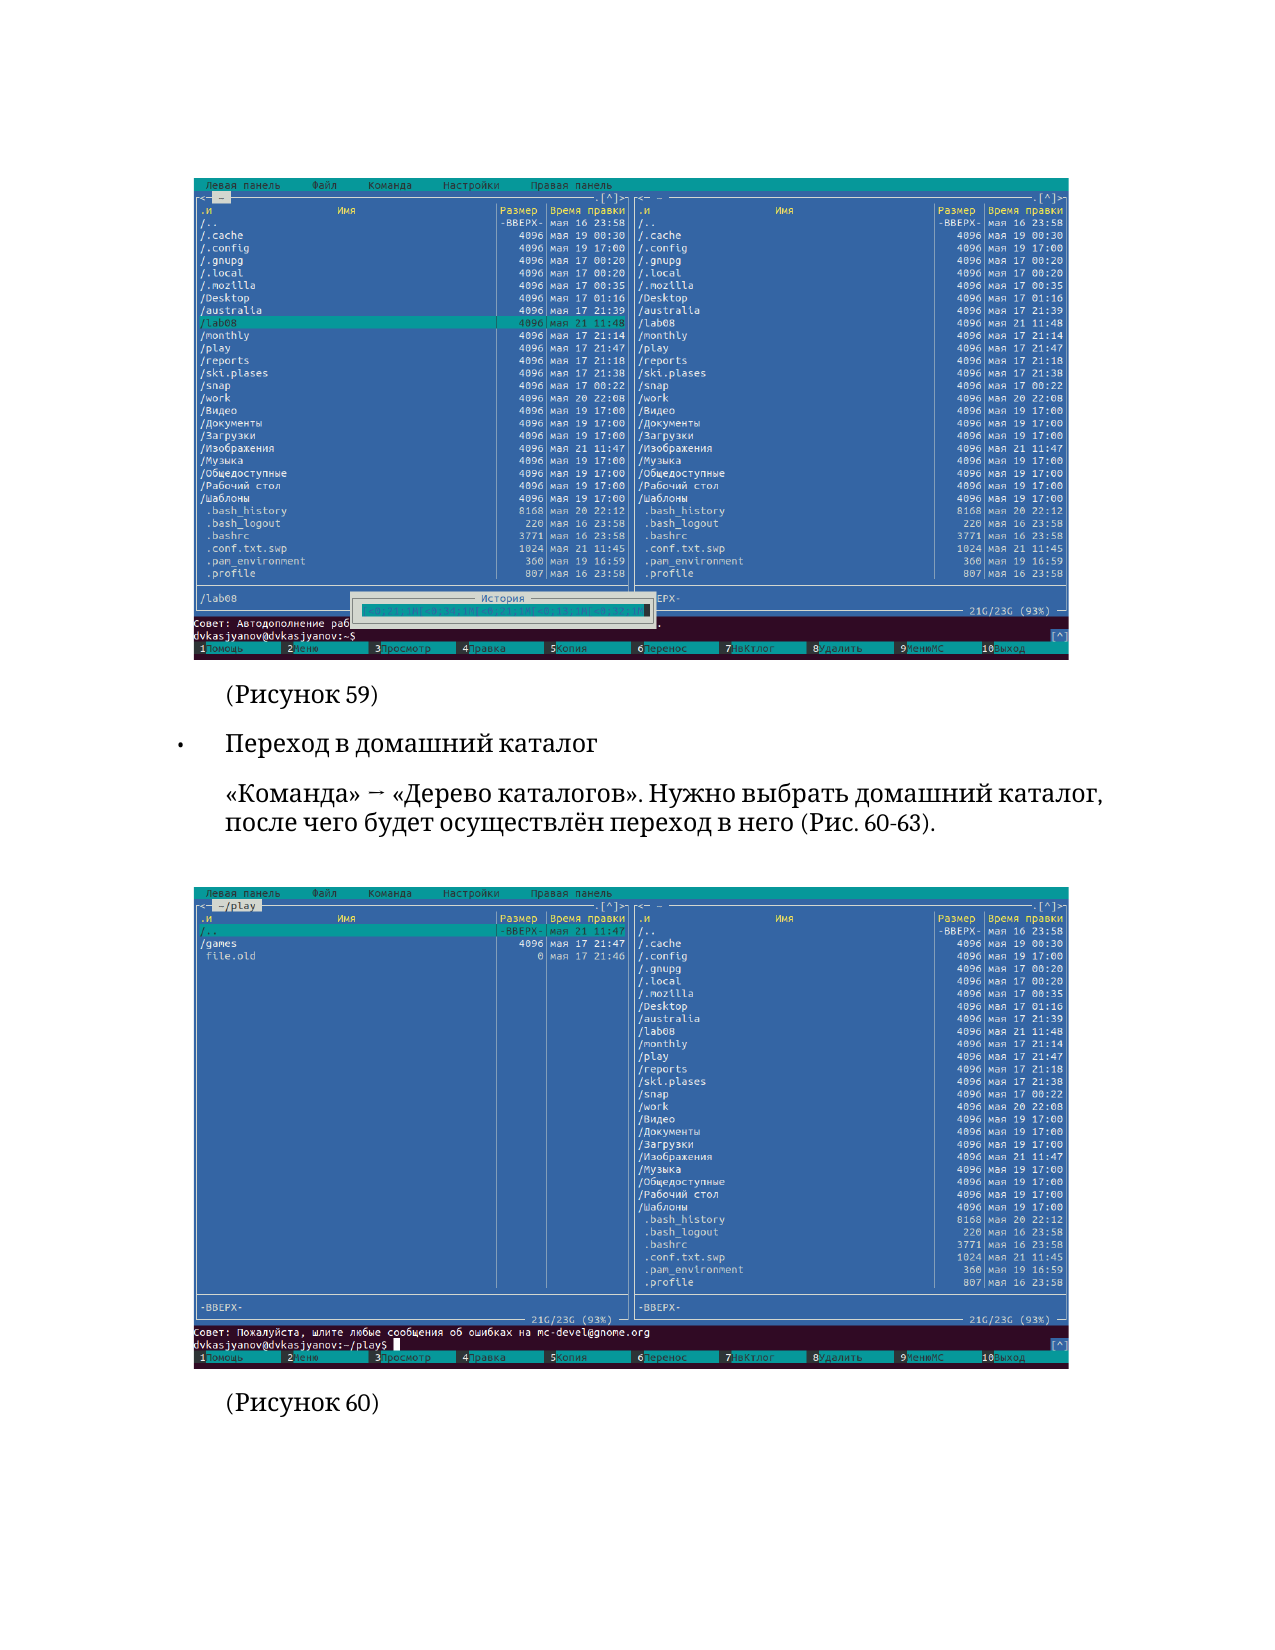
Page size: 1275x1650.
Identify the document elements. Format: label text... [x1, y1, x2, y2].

picture [193, 887, 1069, 1369]
list «Команда» → «Дерево каталогов». Нужно выбрать домашний каталог, после чего будет осуществлён переход в него (Рис. 60-63). [175, 780, 1125, 837]
list (Рисунок 60) [175, 1389, 1125, 1418]
list Переход в домашний каталог [175, 730, 1125, 759]
list (Рисунок 59) [175, 681, 1125, 709]
picture [193, 178, 1069, 660]
